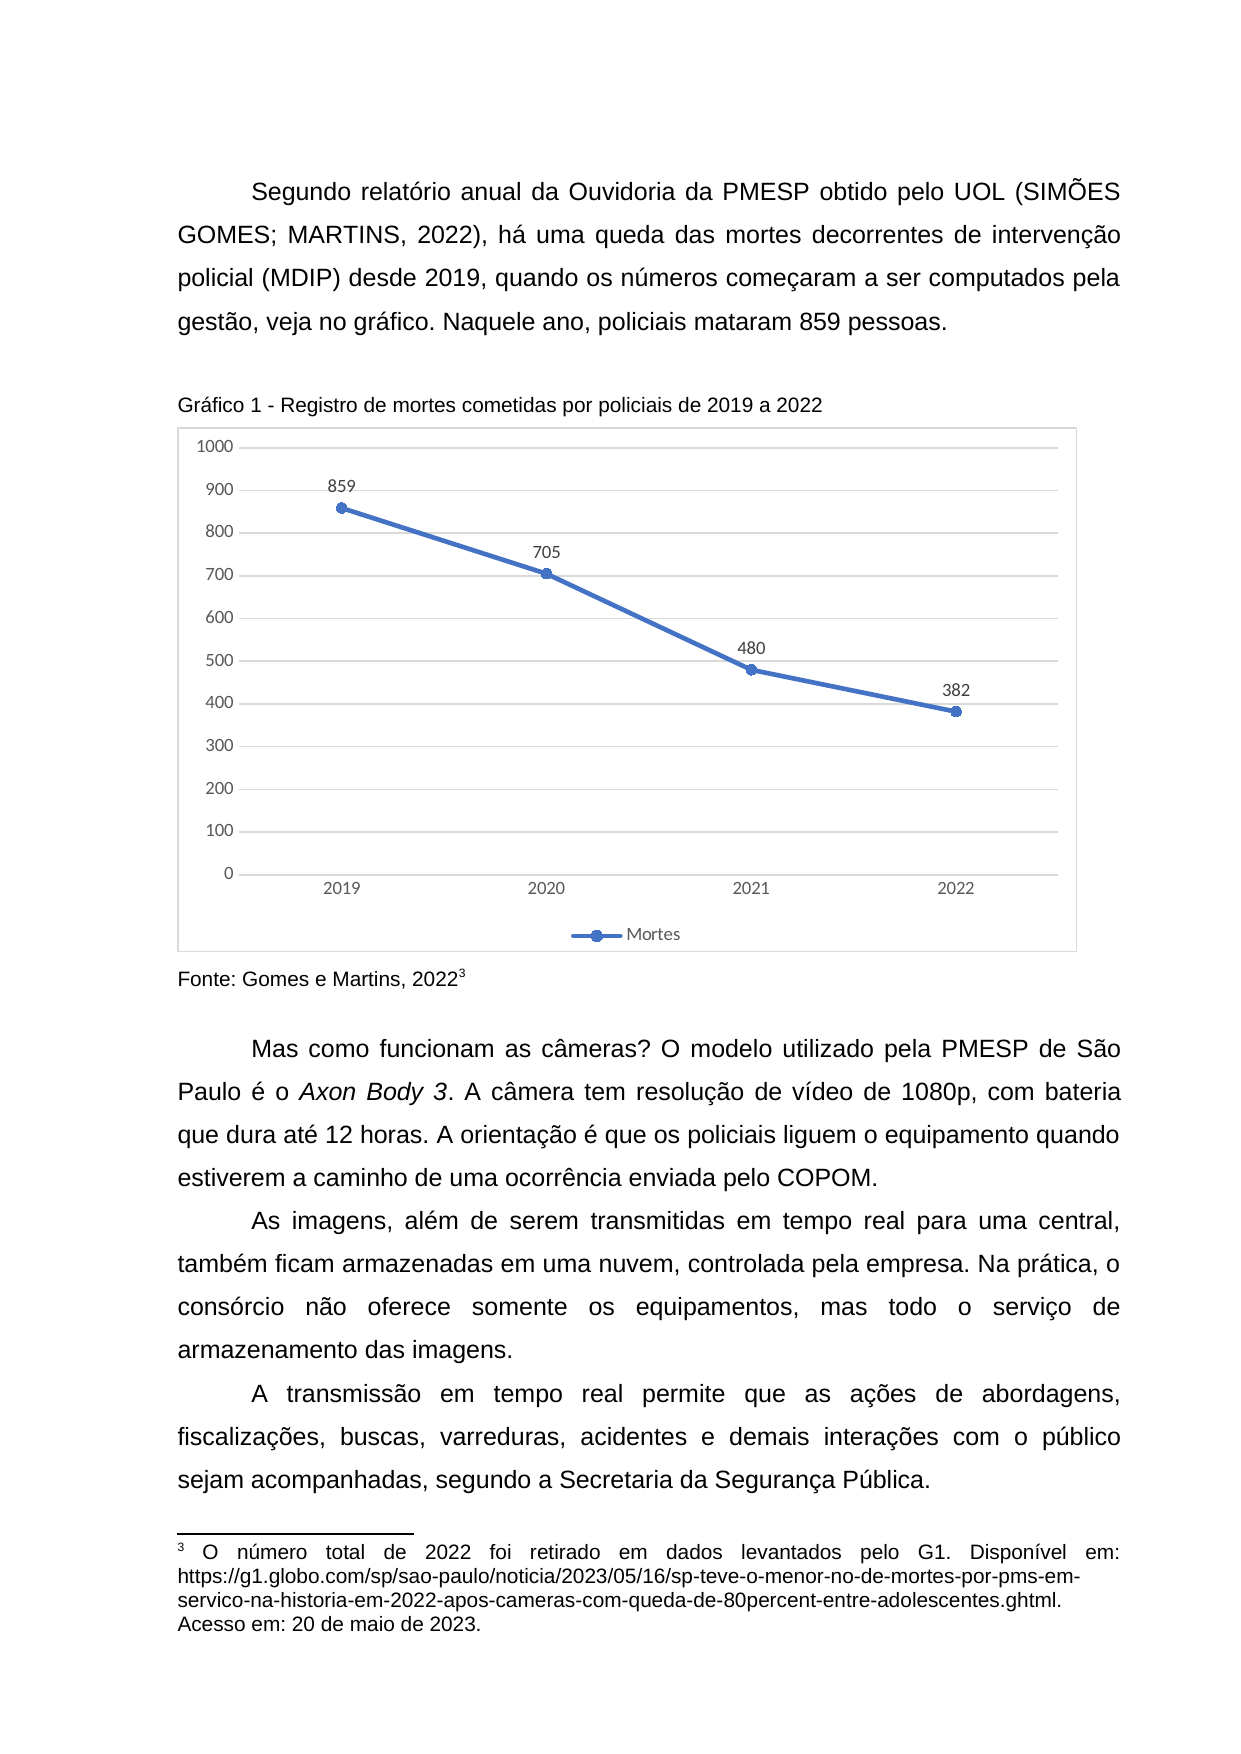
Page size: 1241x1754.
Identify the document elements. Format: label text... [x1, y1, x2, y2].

text Fonte: Gomes e Martins, 2022 [177, 967, 1122, 991]
text As imagens, além de serem transmitidas em tempo real para uma central, também ficam armazenadas em uma nuvem, controlada pela empresa. Na prática, o consórcio não oferece somente os equipamentos, mas todo o serviço de armazenamento das imagens. [177, 1206, 1122, 1364]
text A transmissão em tempo real permite que as ações de abordagens, fiscalizações, buscas, varreduras, acidentes e demais interações com o público sejam acompanhadas, segundo a Secretaria da Segurança Pública. [177, 1379, 1122, 1494]
text Gráfico 1 - Registro de mortes cometidas por policiais de 2019 a 2022 [177, 393, 1122, 417]
text Segundo relatório anual da Ouvidoria da PMESP obtido pelo UOL (SIMÕES GOMES; MARTINS, 2022), há uma queda das mortes decorrentes de intervenção policial (MDIP) desde 2019, quando os números começaram a ser computados pela gestão, veja no gráfico. Naquele ano, policiais mataram 859 pessoas. [177, 177, 1122, 335]
text Mas como funcionam as câmeras? O modelo utilizado pela PMESP de São Paulo é o Axon Body 3. A câmera tem resolução de vídeo de 1080p, com bateria que dura até 12 horas. A orientação é que os policiais liguem o equipamento quando estiverem a caminho de uma ocorrência enviada pelo COPOM. [177, 1034, 1122, 1192]
